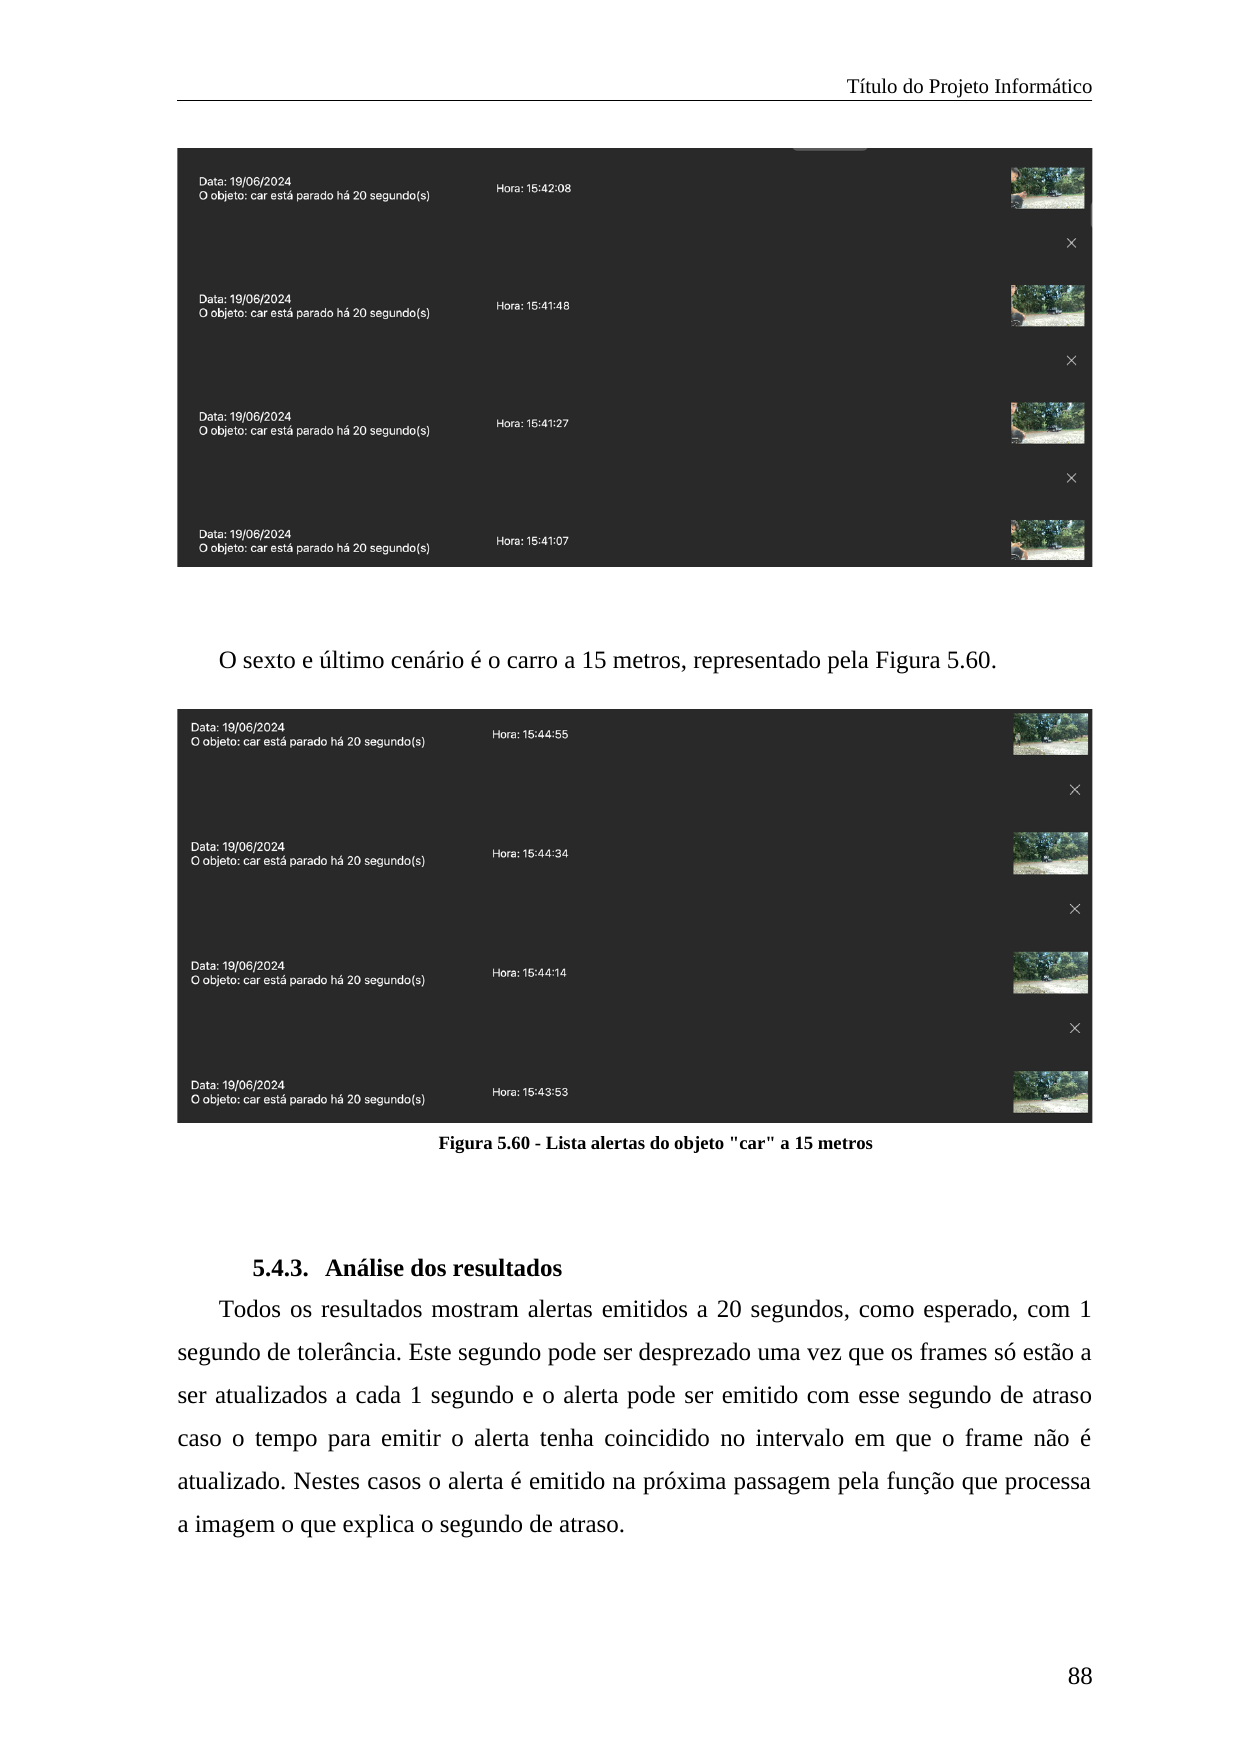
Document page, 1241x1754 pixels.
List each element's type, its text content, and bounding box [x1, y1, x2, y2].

picture [177, 709, 1093, 1123]
picture [177, 148, 1093, 567]
subtitle Análise dos resultados [252, 1253, 1092, 1281]
text Todos os resultados mostram alertas emitidos a 20 segundos, como esperado, com 1 segundo de tolerância. Este segundo pode ser desprezado uma vez que os frames só estão a ser atualizados a cada 1 segundo e o alerta pode ser emitido com esse segundo de atraso caso o tempo para emitir o alerta tenha coincidido no intervalo em que o frame não é atualizado. Nestes casos o alerta é emitido na próxima passagem pela função que processa a imagem o que explica o segundo de atraso. [177, 1294, 1092, 1538]
